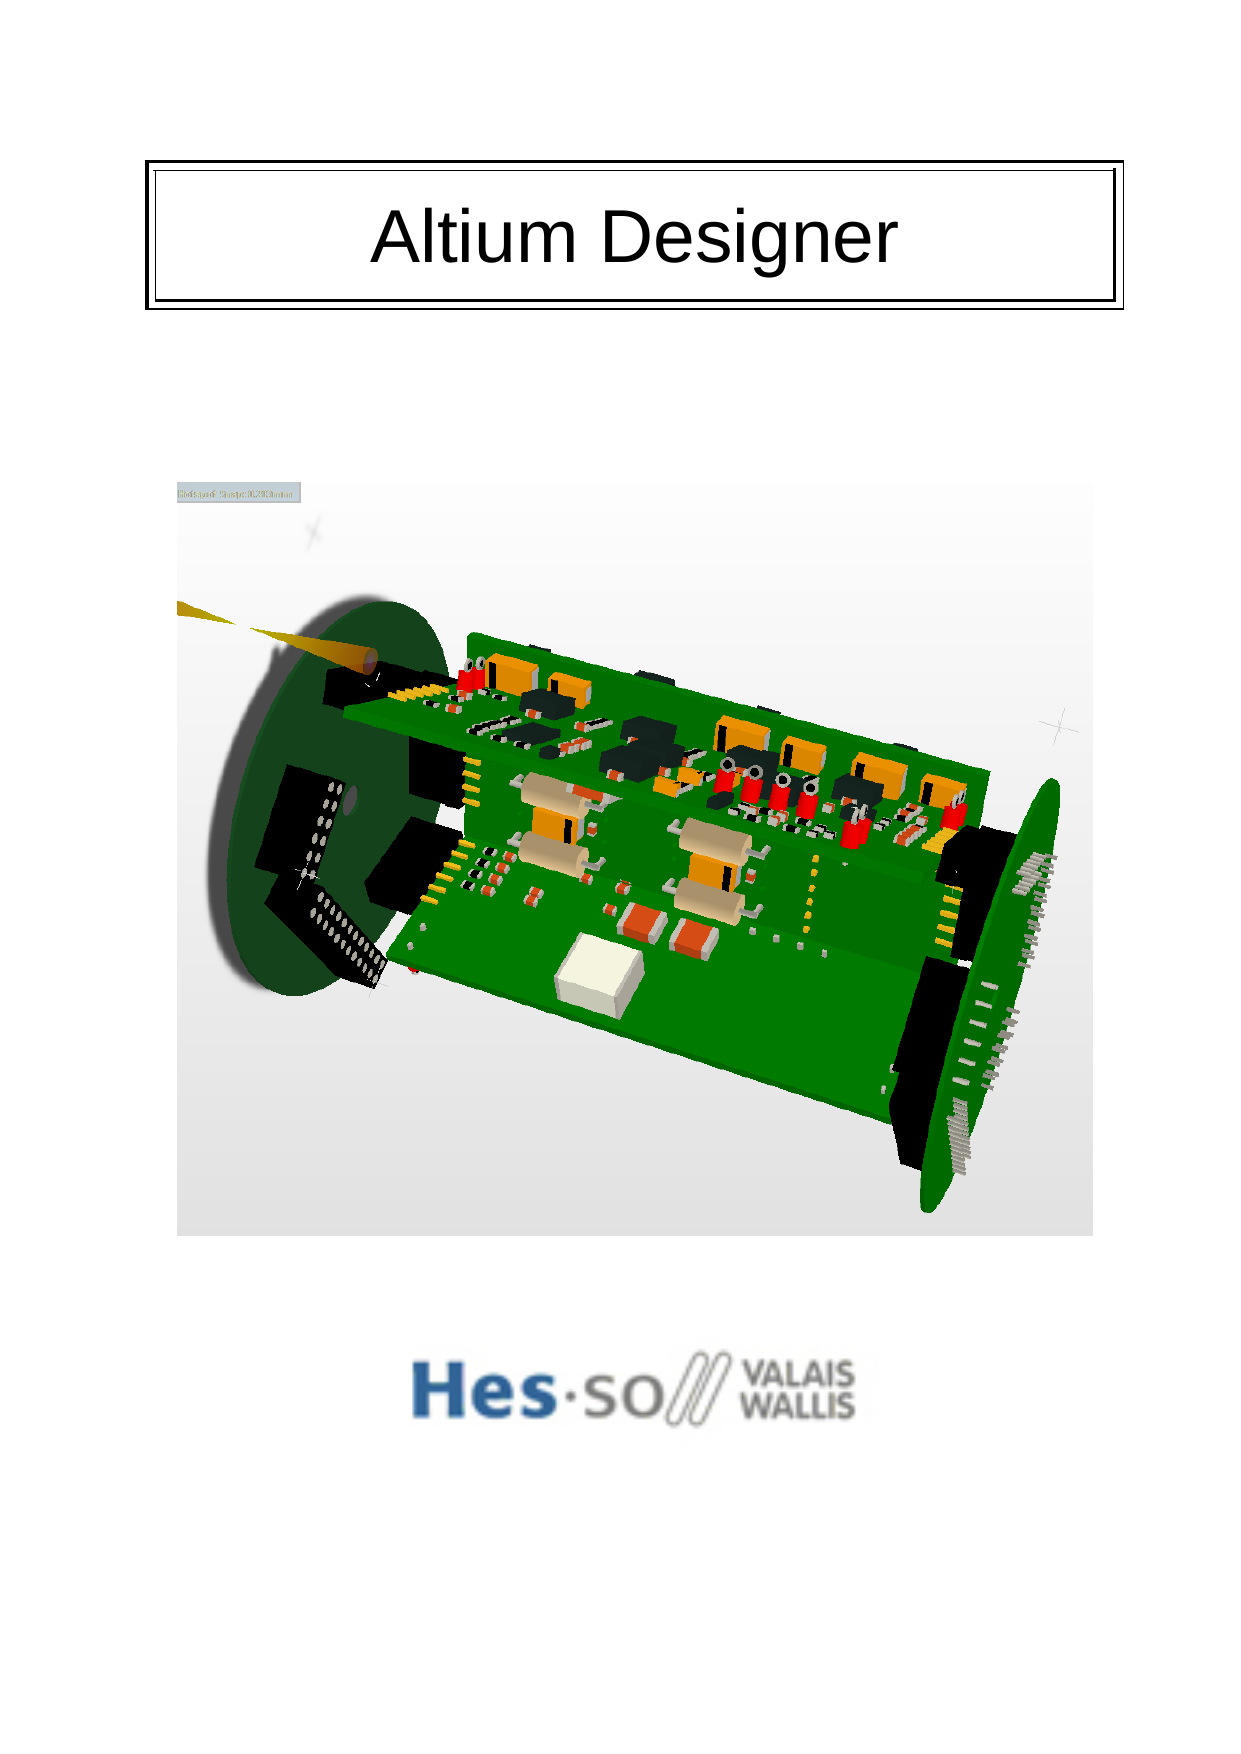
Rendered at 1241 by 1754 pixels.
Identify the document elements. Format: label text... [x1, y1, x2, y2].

picture [177, 482, 1093, 1236]
picture [359, 1321, 911, 1459]
text Altium Designer [149, 163, 1123, 308]
